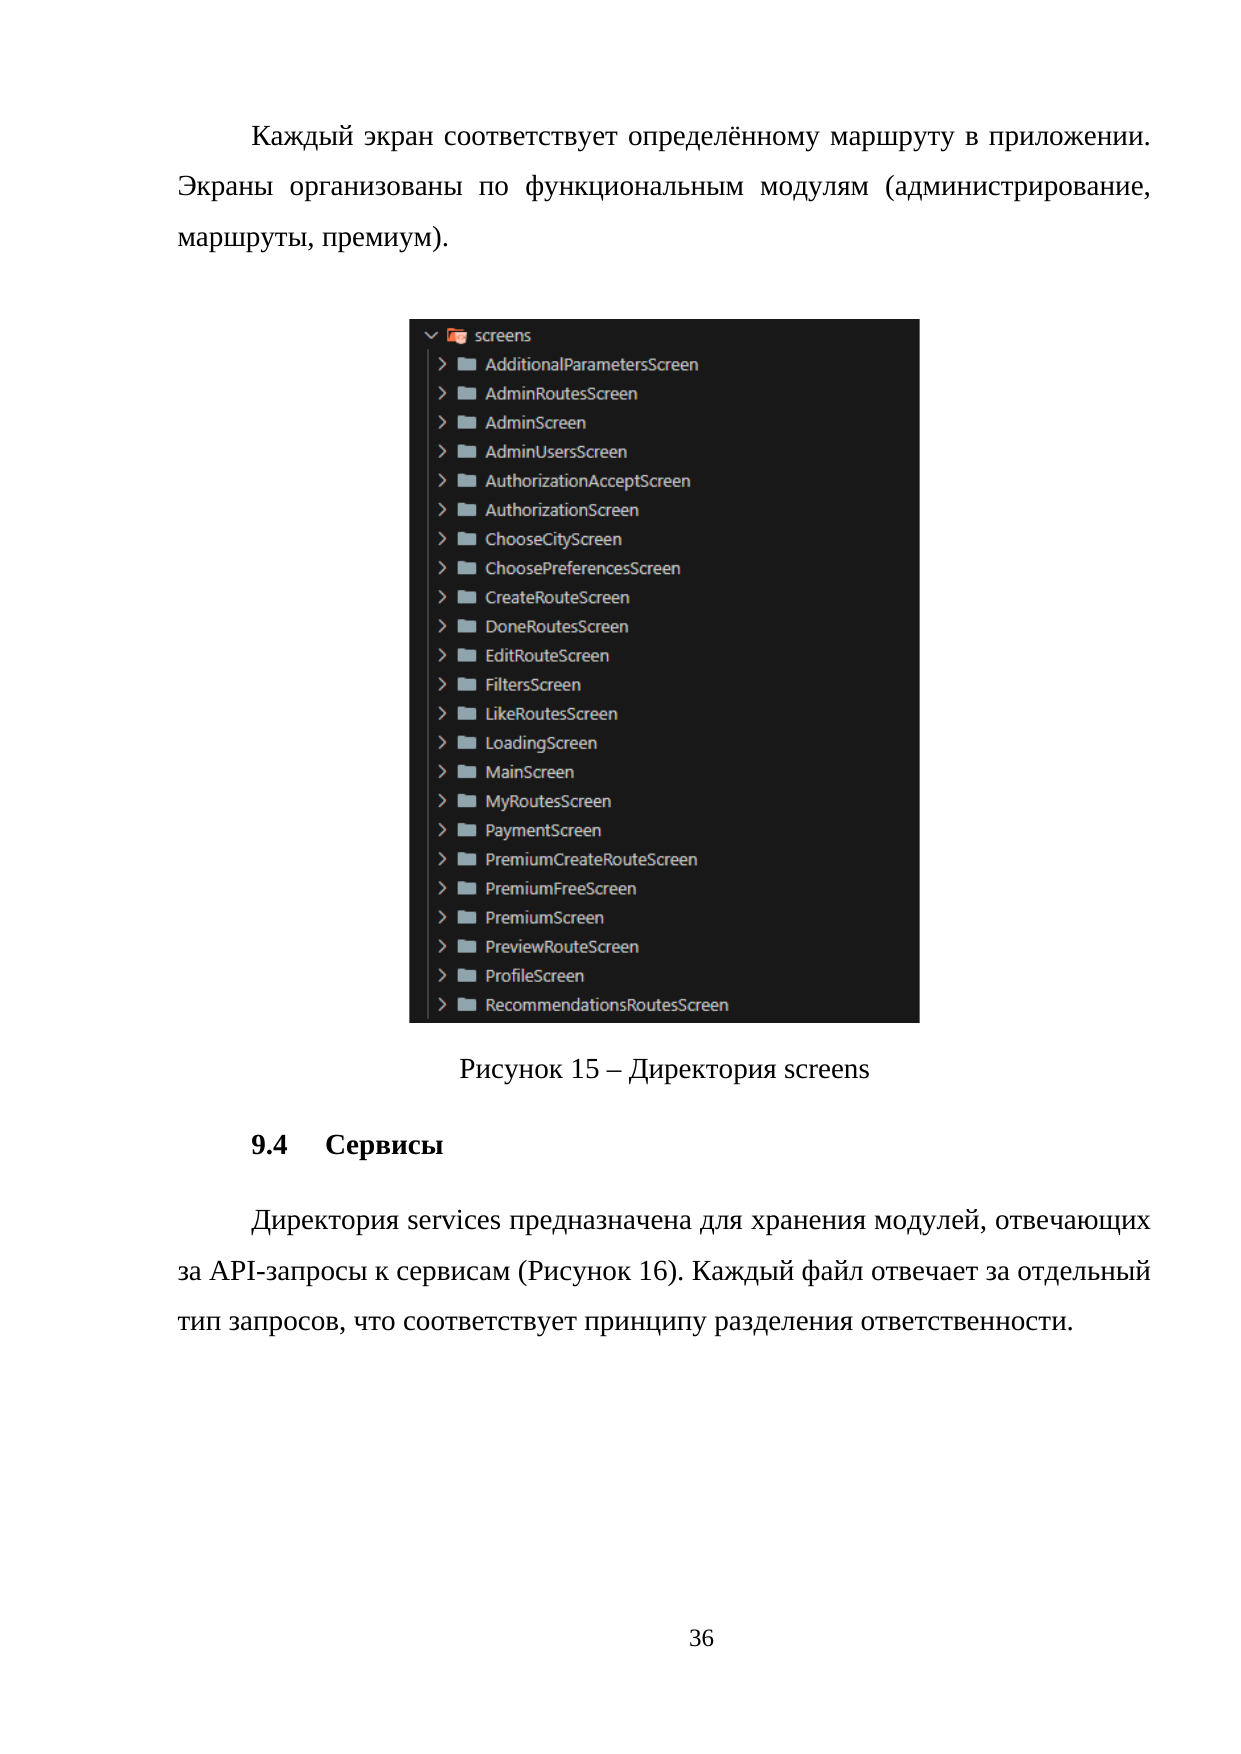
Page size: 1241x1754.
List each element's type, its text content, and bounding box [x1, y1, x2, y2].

list Сервисы [177, 1127, 1152, 1161]
text Каждый экран соответствует определённому маршруту в приложении. Экраны организованы по функциональным модулям (администрирование, маршруты, премиум). [177, 118, 1152, 252]
picture [409, 319, 920, 1023]
text Директория services предназначена для хранения модулей, отвечающих за API-запросы к сервисам (Рисунок 16). Каждый файл отвечает за отдельный тип запросов, что соответствует принципу разделения ответственности. [177, 1202, 1152, 1336]
text Рисунок 15 – Директория screens [177, 1052, 1152, 1085]
